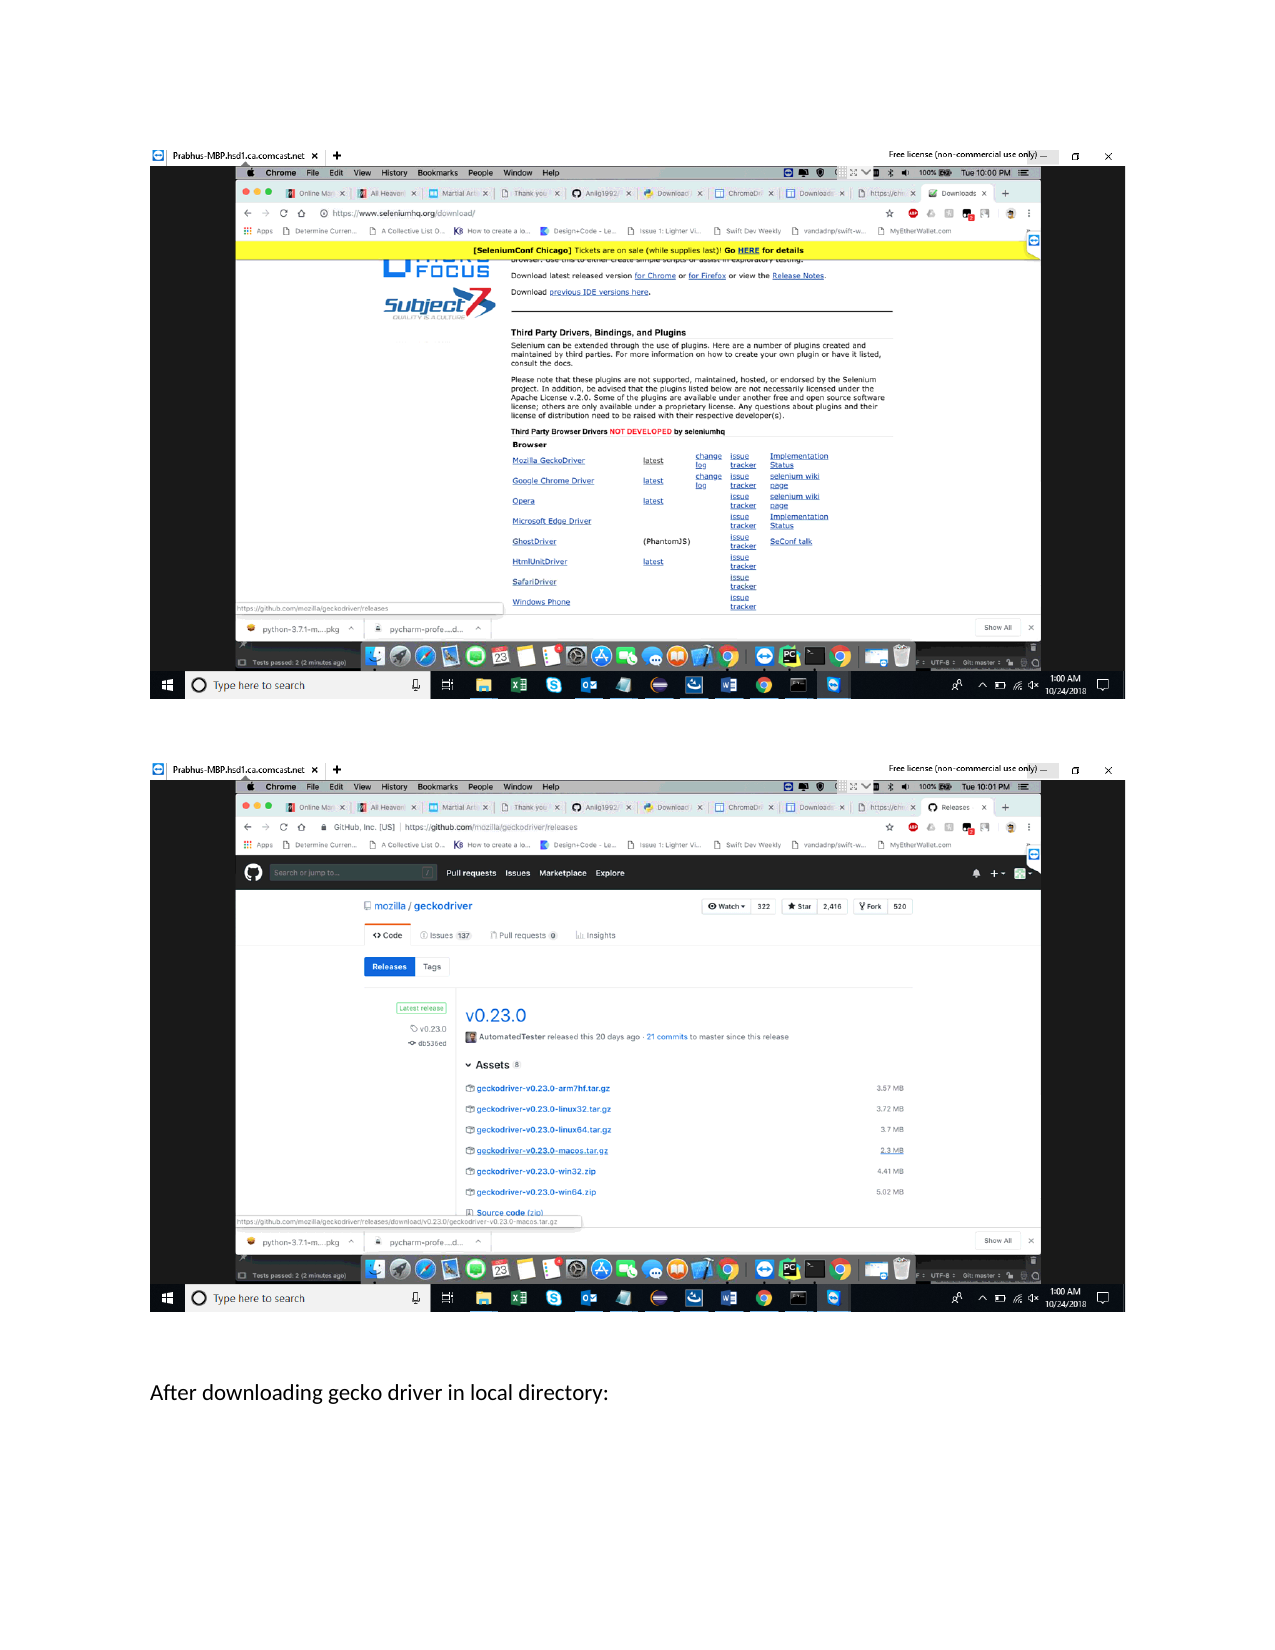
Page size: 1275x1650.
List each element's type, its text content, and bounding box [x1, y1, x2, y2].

text After downloading gecko driver in local directory: [150, 1378, 1125, 1406]
picture [150, 150, 1125, 699]
picture [150, 763, 1125, 1312]
